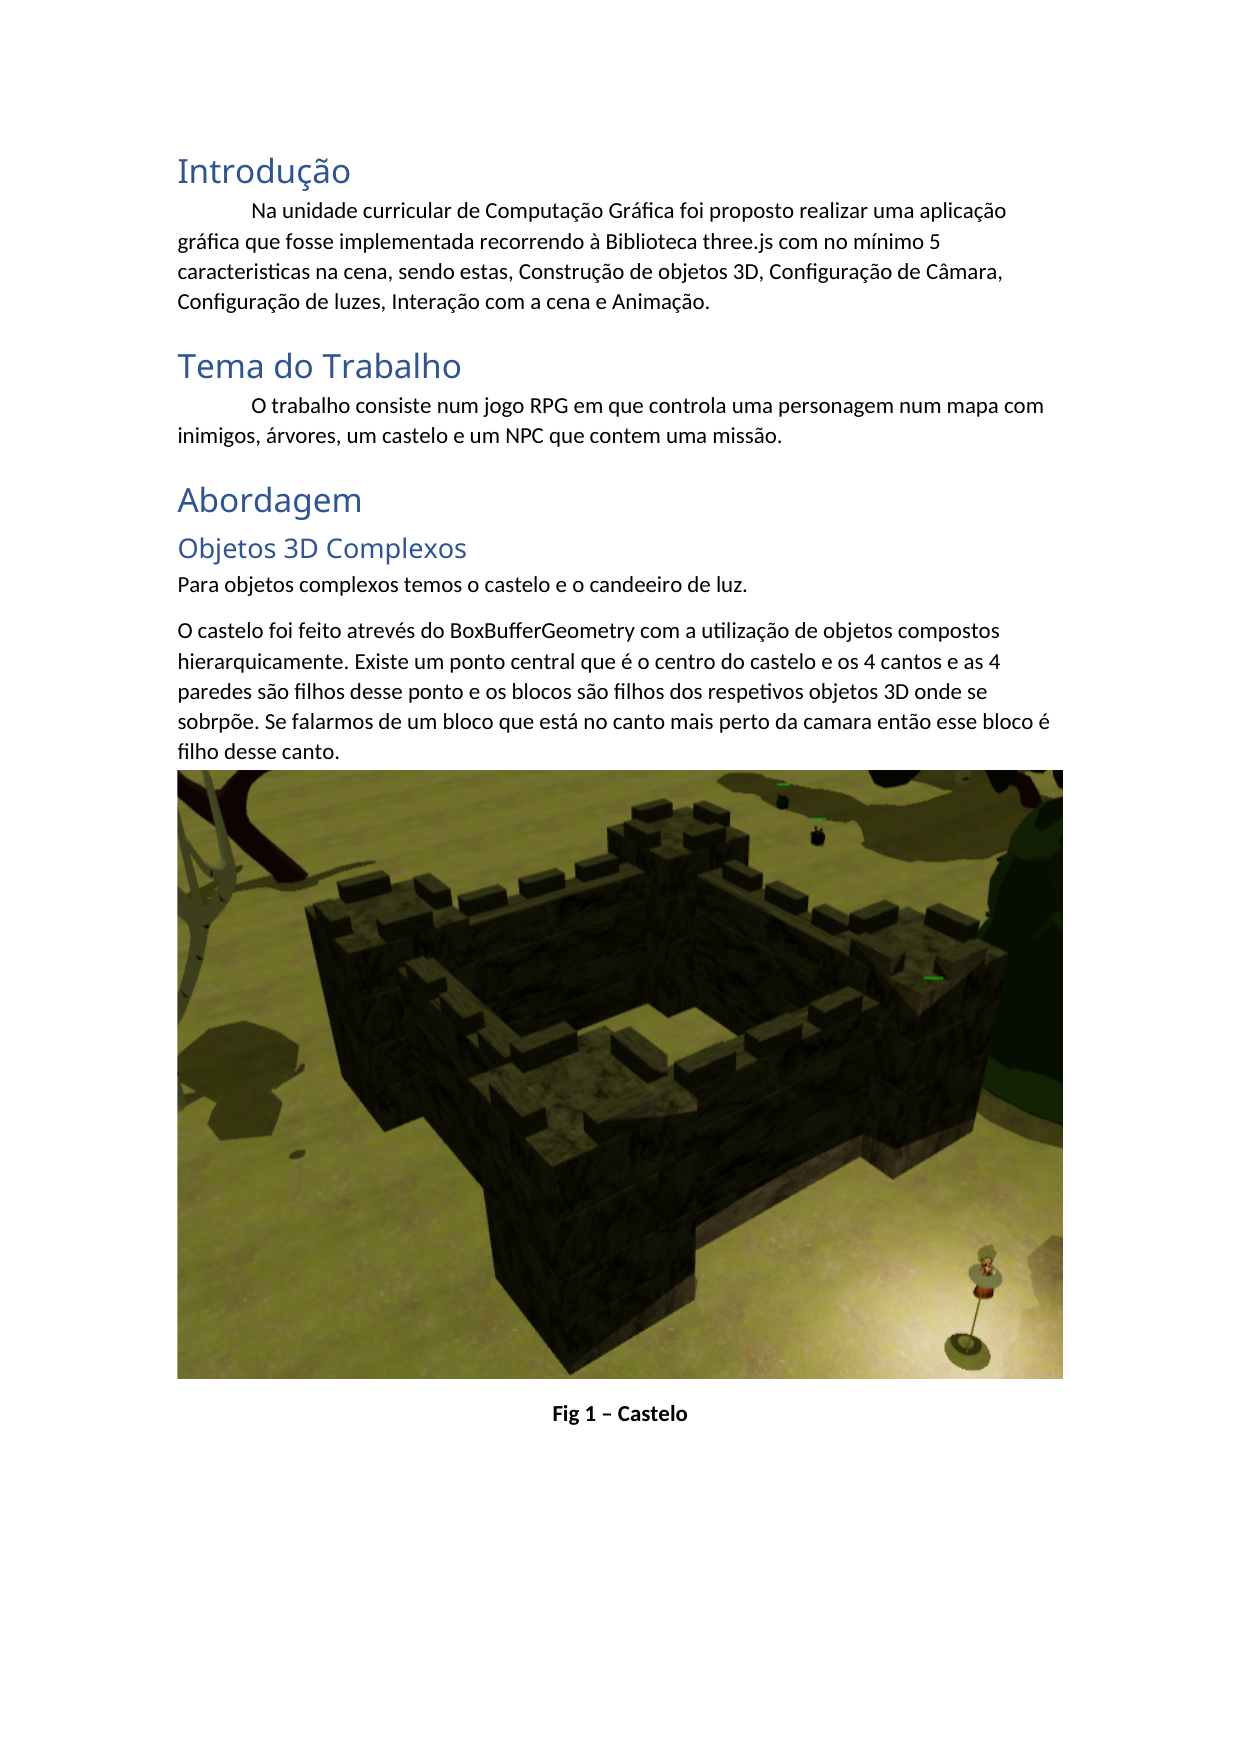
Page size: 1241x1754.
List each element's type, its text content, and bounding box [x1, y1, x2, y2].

subtitle Objetos 3D Complexos [177, 530, 1063, 567]
text O castelo foi feito atrevés do BoxBufferGeometry com a utilização de objetos compostos hierarquicamente. Existe um ponto central que é o centro do castelo e os 4 cantos e as 4 paredes são filhos desse ponto e os blocos são filhos dos respetivos objetos 3D onde se sobrpõe. Se falarmos de um bloco que está no canto mais perto da camara então esse bloco é filho desse canto. [177, 617, 1063, 765]
text O trabalho consiste num jogo RPG em que controla uma personagem num mapa com inimigos, árvores, um castelo e um NPC que contem uma missão. [177, 391, 1063, 449]
subtitle Abordagem [177, 477, 1063, 522]
text Fig 1 – Castelo [177, 1379, 1063, 1427]
text Na unidade curricular de Computação Gráfica foi proposto realizar uma aplicação gráfica que fosse implementada recorrendo à Biblioteca three.js com no mínimo 5 caracteristicas na cena, sendo estas, Construção de objetos 3D, Configuração de Câmara, Configuração de luzes, Interação com a cena e Animação. [177, 197, 1063, 315]
subtitle Tema do Trabalho [177, 342, 1063, 388]
text Para objetos complexos temos o castelo e o candeeiro de luz. [177, 570, 1063, 598]
subtitle Introdução [177, 148, 1063, 193]
picture [177, 770, 1063, 1379]
